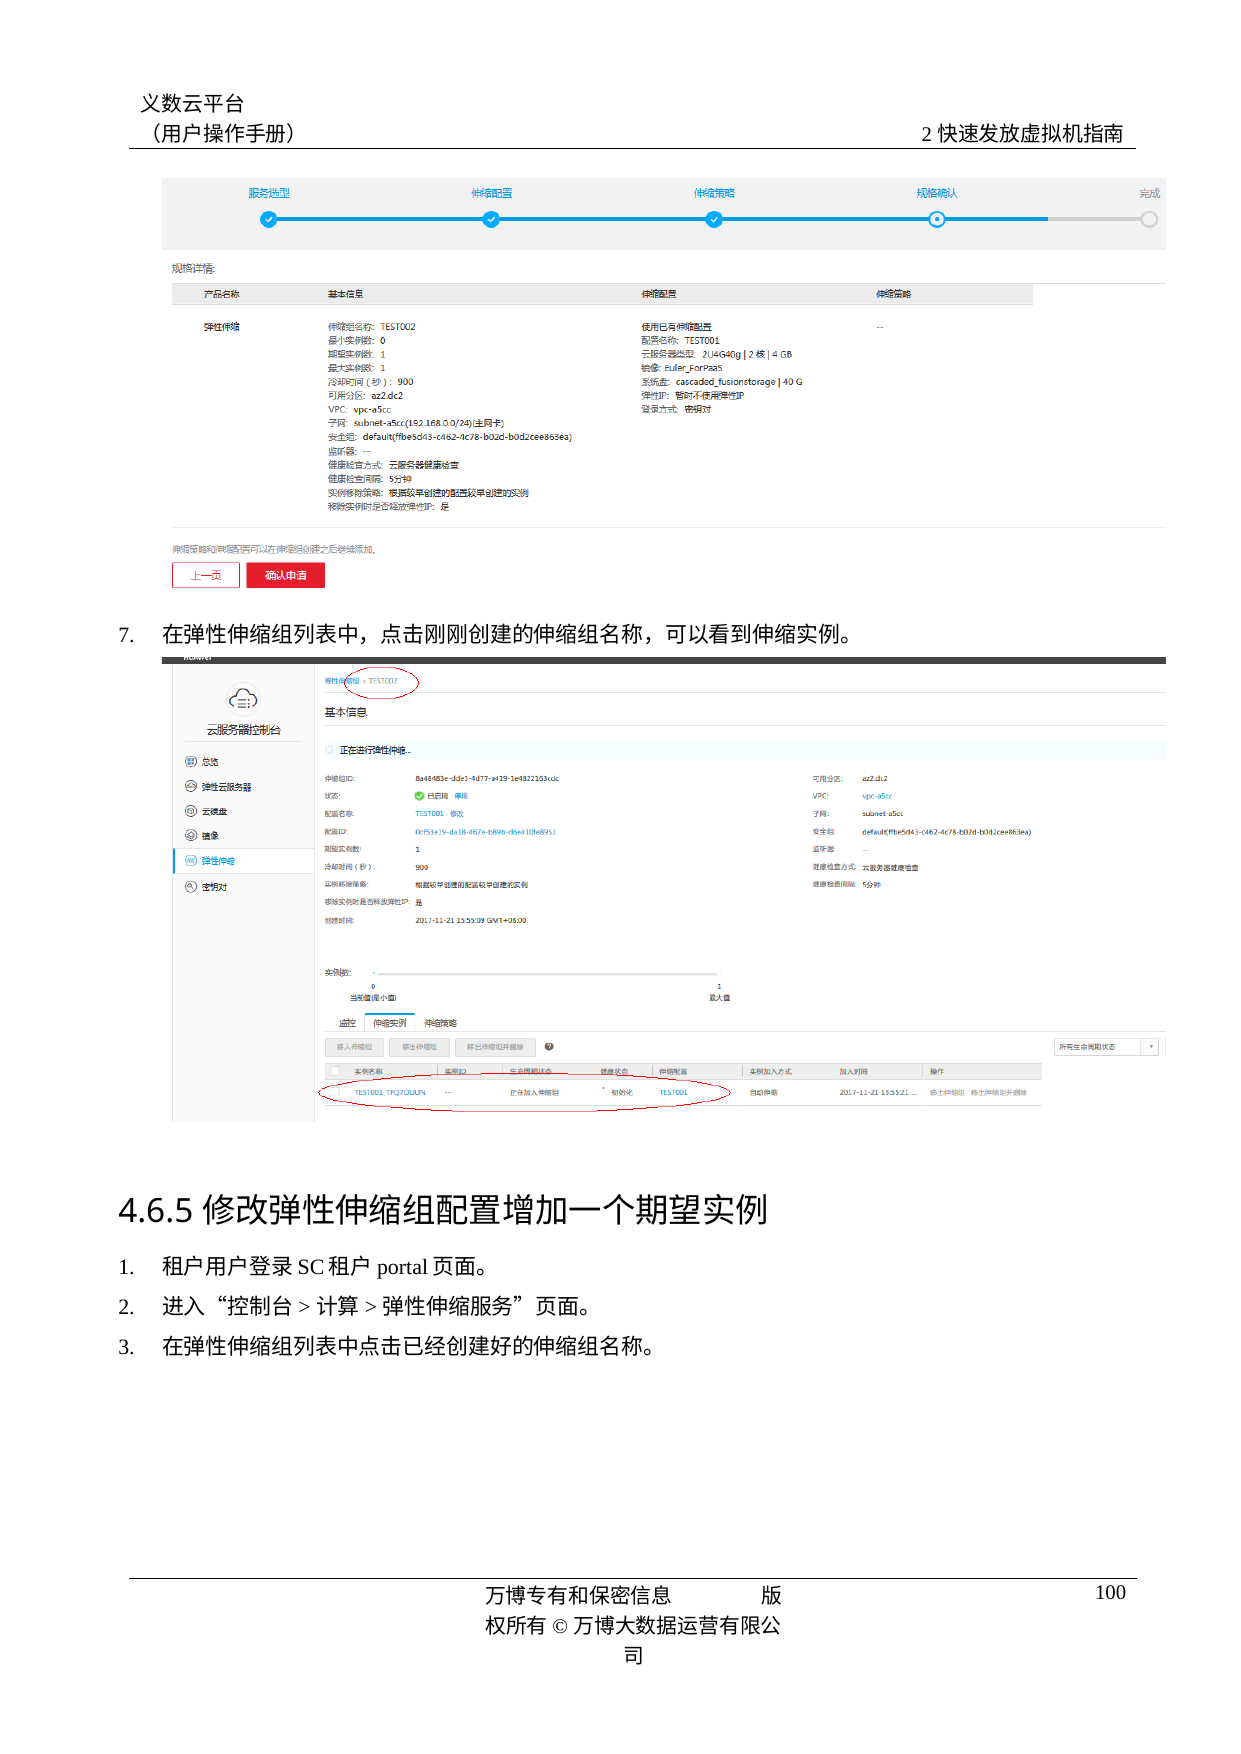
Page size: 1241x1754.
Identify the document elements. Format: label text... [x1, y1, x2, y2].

list 租户用户登录SC租户portal页面。 [118, 1249, 1122, 1281]
subtitle 修改弹性伸缩组配置增加一个期望实例 [118, 1184, 1122, 1232]
list 在弹性伸缩组列表中，点击刚刚创建的伸缩组名称，可以看到伸缩实例。 [118, 617, 1122, 649]
picture [161, 657, 1166, 1122]
list 在弹性伸缩组列表中点击已经创建好的伸缩组名称。 [118, 1329, 1122, 1361]
list 进入“控制台 > 计算 > 弹性伸缩服务”页面。 [118, 1289, 1122, 1321]
picture [161, 178, 1166, 609]
